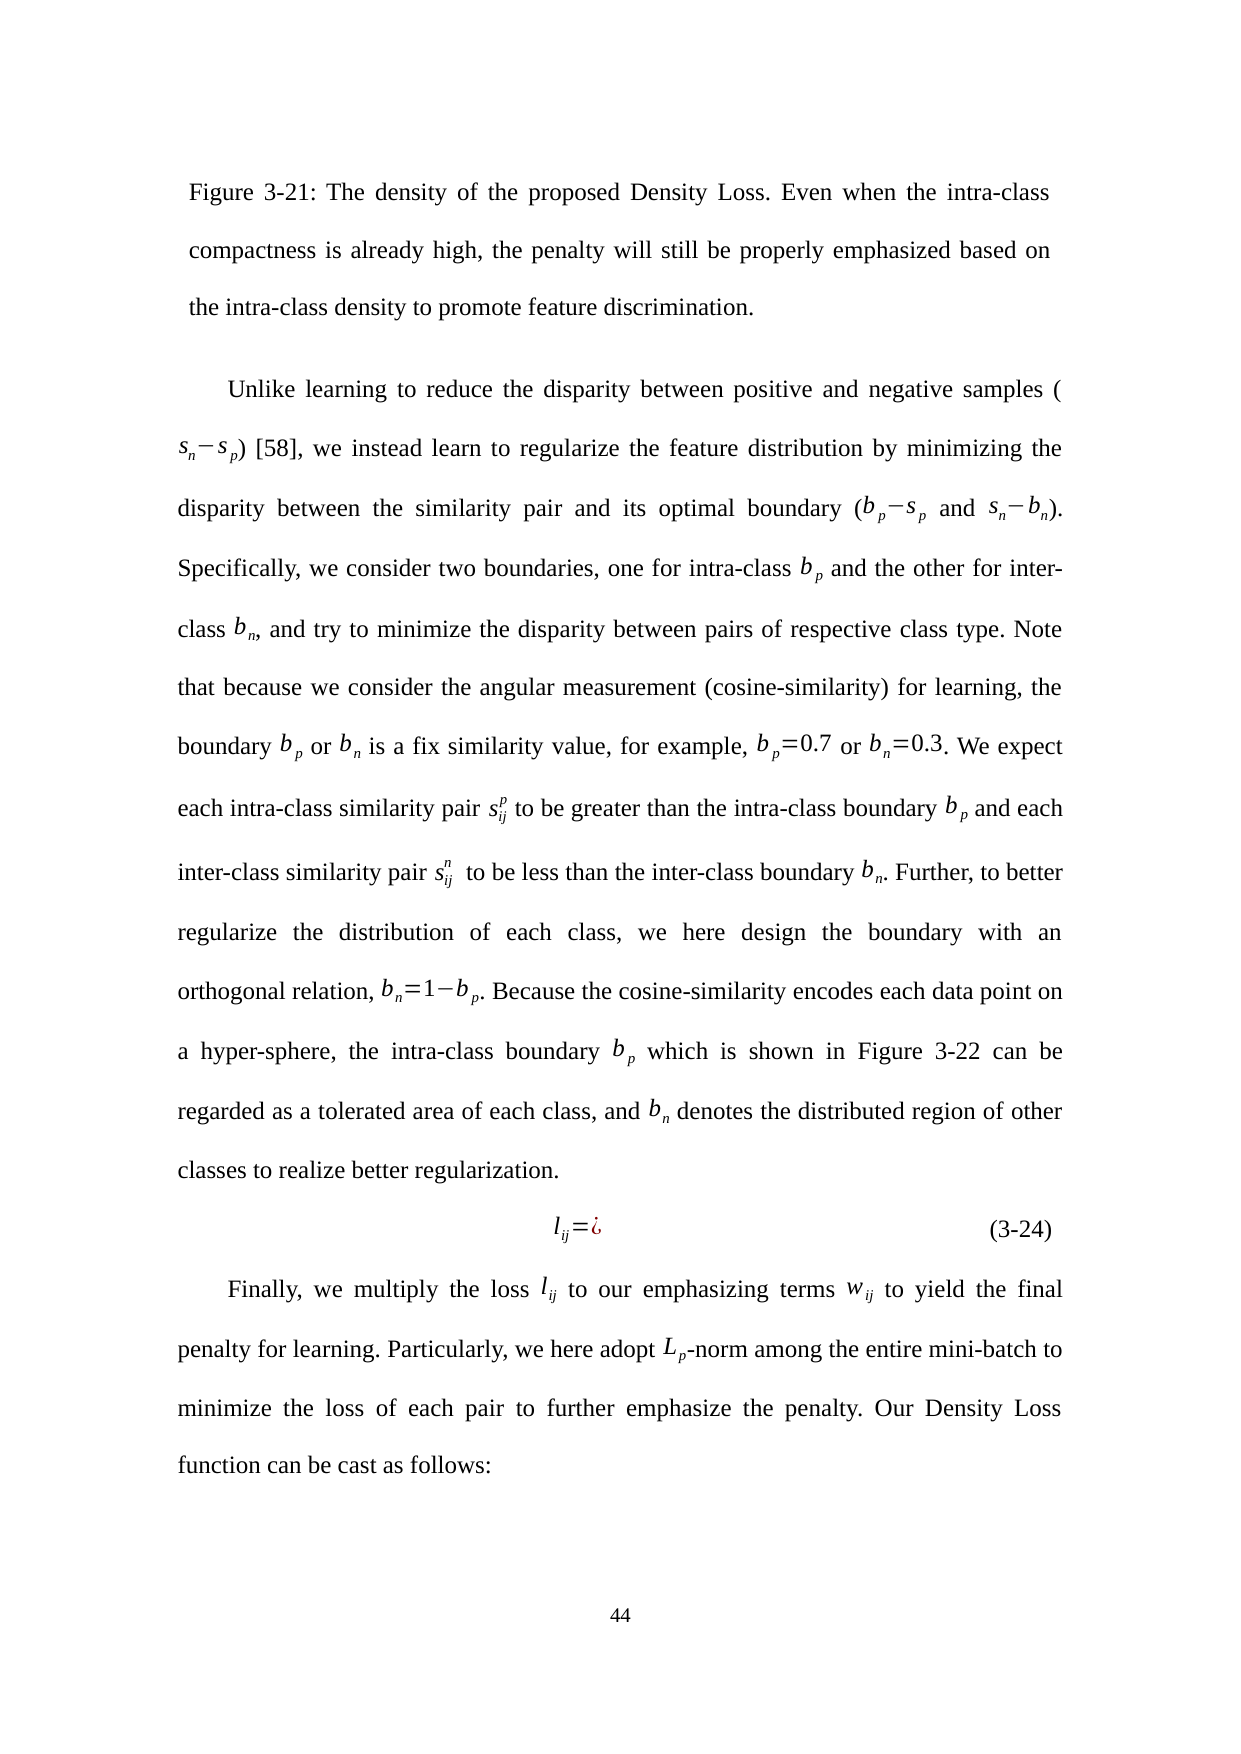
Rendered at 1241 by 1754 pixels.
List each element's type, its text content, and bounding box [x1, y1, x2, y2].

text Finally, we multiply the loss to our emphasizing terms to yield the final penalty for learning. Particularly, we here adopt -norm among the entire mini-batch to minimize the loss of each pair to further emphasize the penalty. Our Density Loss function can be cast as follows: [177, 1273, 1063, 1479]
table_header [177, 1213, 978, 1273]
